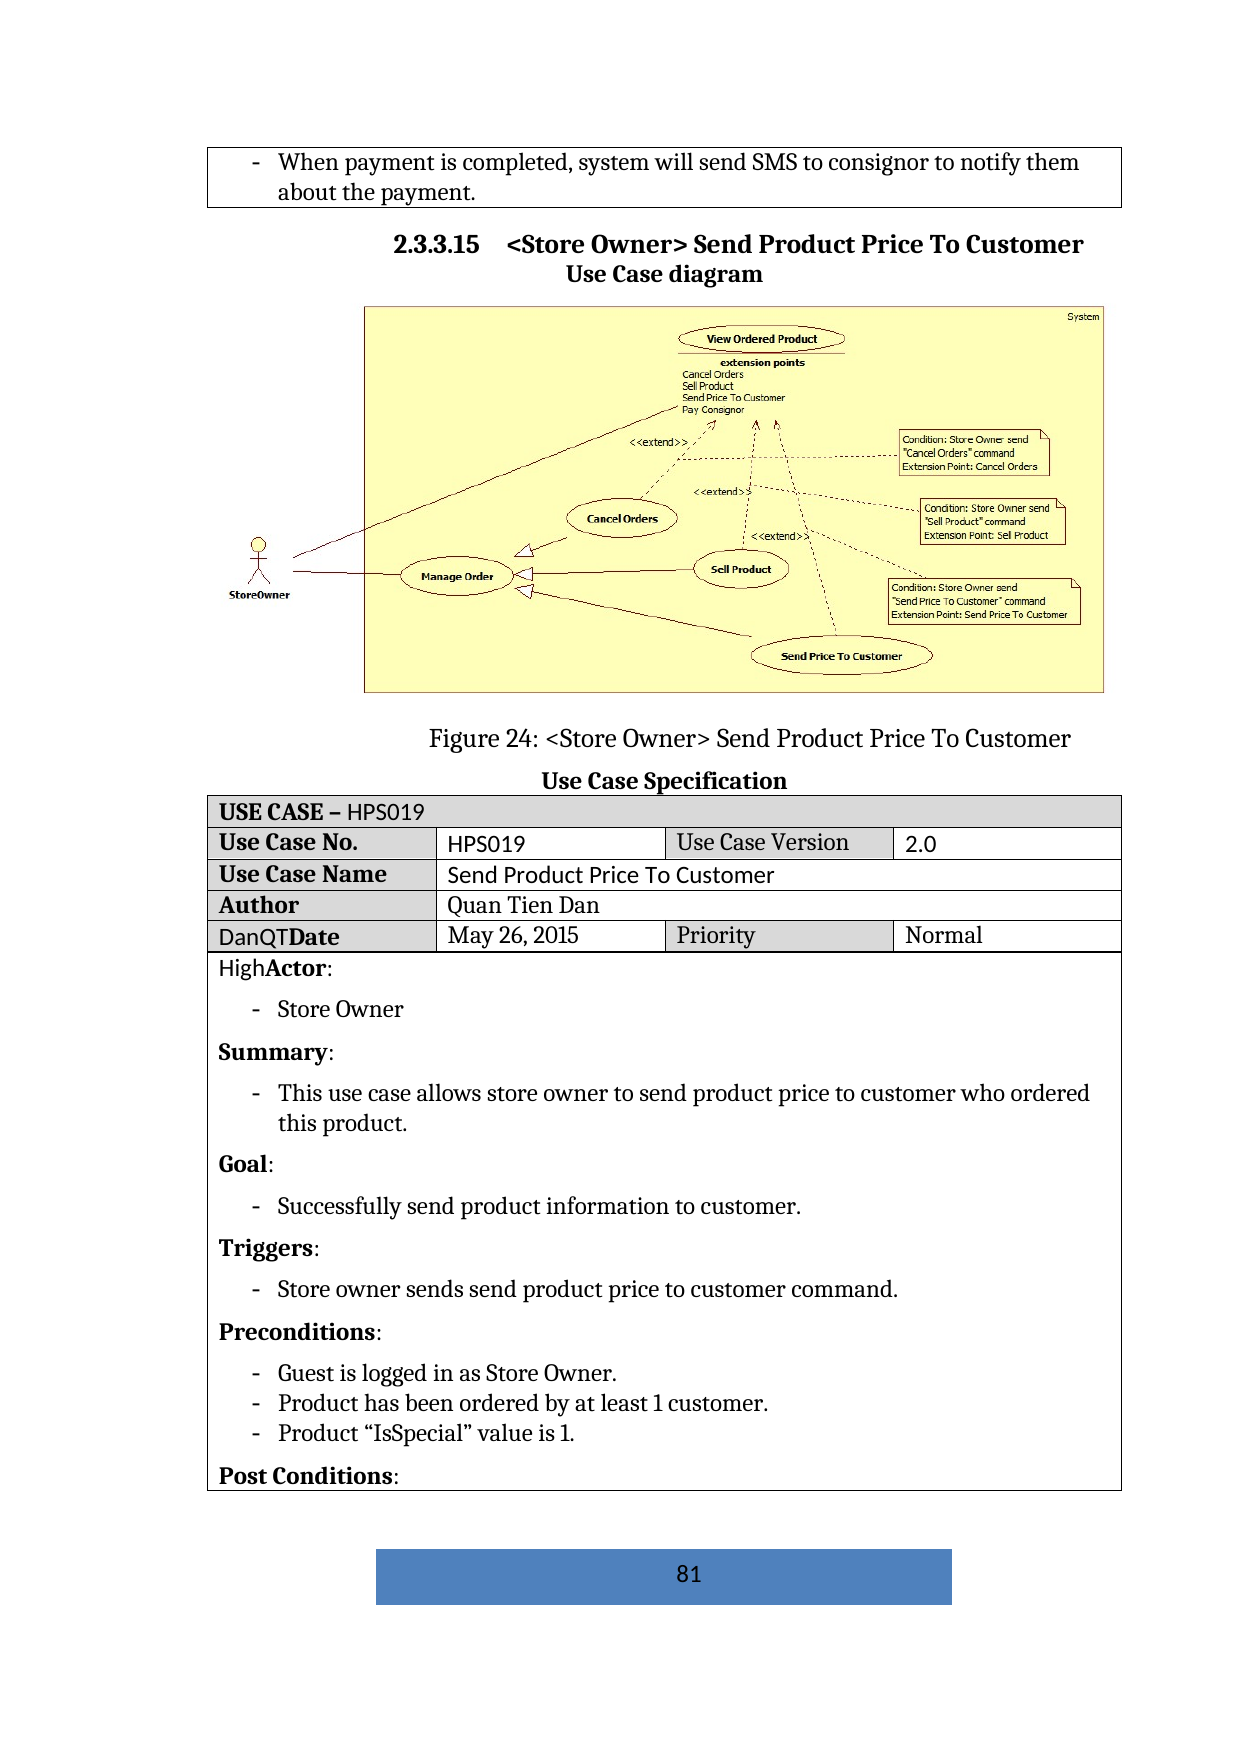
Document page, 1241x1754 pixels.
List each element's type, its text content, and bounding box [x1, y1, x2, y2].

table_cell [208, 953, 1121, 1490]
table_cell Use Case No. [208, 828, 436, 858]
text Figure : <Store Owner> Send Product Price To Customer [428, 723, 1122, 754]
subtitle <Store Owner> Send Product Price To Customer [393, 229, 1122, 260]
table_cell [208, 148, 1121, 207]
table_cell Use Case Name [208, 860, 436, 890]
table_cell Priority [666, 921, 893, 951]
picture [207, 288, 1122, 711]
table_header USE CASE – [208, 796, 1121, 827]
table_cell Date [208, 921, 436, 951]
list Use Case Specification [207, 767, 1122, 795]
list Use Case diagram [207, 260, 1122, 288]
table_cell Author [208, 891, 436, 920]
table_cell [437, 860, 1121, 890]
table_cell Use Case Version [666, 828, 893, 858]
